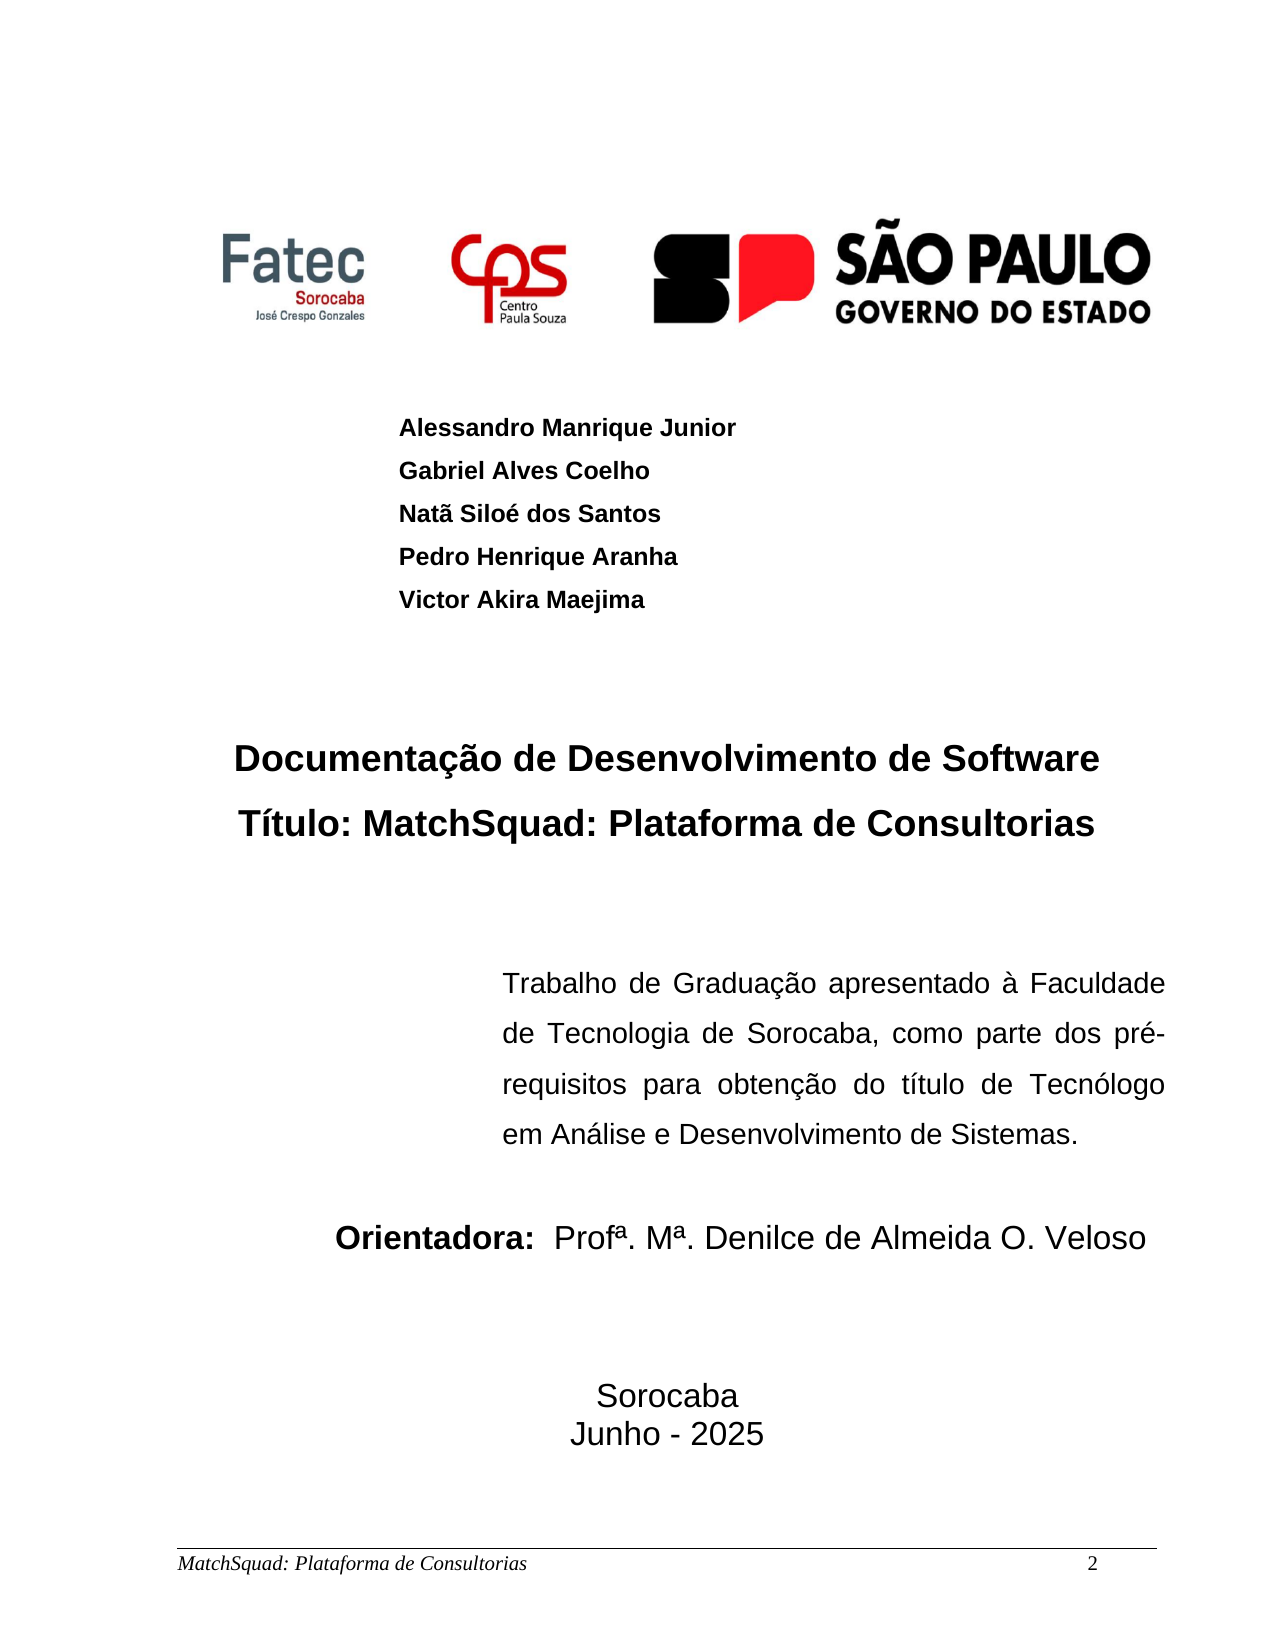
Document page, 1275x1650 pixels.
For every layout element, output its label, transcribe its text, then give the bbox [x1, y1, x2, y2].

title Orientadora: Profª. Mª. Denilce de Almeida O. Veloso [325, 1218, 1157, 1256]
title Alessandro Manrique Junior [325, 413, 1157, 441]
title Trabalho de Graduação apresentado à Faculdade de Tecnologia de Sorocaba, como parte dos pré-requisitos para obtenção do título de Tecnólogo em Análise e Desenvolvimento de Sistemas. [502, 966, 1167, 1151]
title Pedro Henrique Aranha [325, 542, 1157, 571]
title Junho - 2025 [177, 1414, 1157, 1453]
title Documentação de Desenvolvimento de Software [177, 736, 1157, 779]
title Natã Siloé dos Santos [325, 499, 1157, 528]
title Sorocaba [177, 1376, 1157, 1414]
title Título: MatchSquad: Plataforma de Consultorias [177, 801, 1157, 844]
title Victor Akira Maejima [325, 585, 1157, 614]
title Gabriel Alves Coelho [325, 456, 1157, 484]
